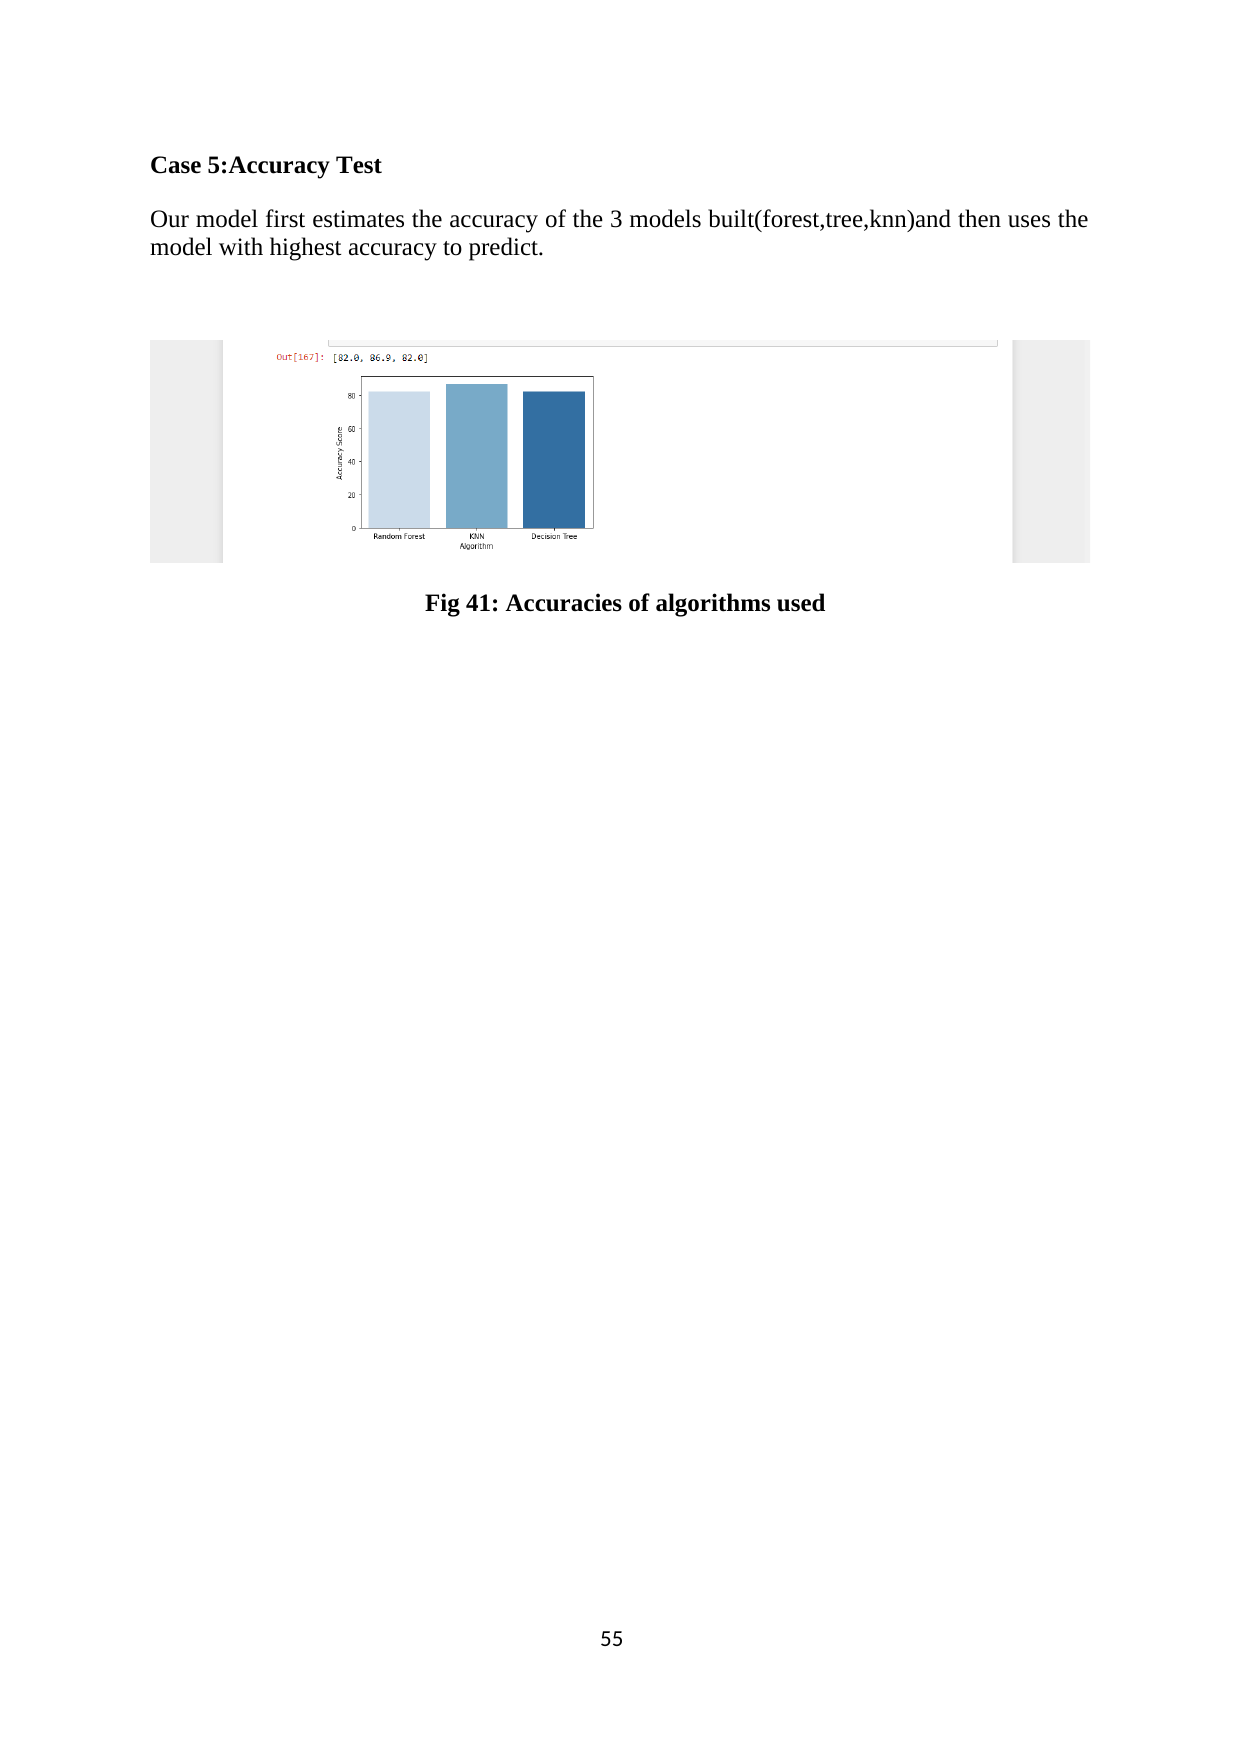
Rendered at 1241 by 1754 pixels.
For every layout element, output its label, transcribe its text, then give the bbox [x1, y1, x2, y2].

picture [150, 340, 1091, 563]
text Our model first estimates the accuracy of the 3 models built(forest,tree,knn)and then uses the model with highest accuracy to predict. [150, 204, 1090, 261]
text Fig 41: Accuracies of algorithms used [150, 588, 1090, 617]
text Case 5:Accuracy Test [150, 150, 1090, 179]
